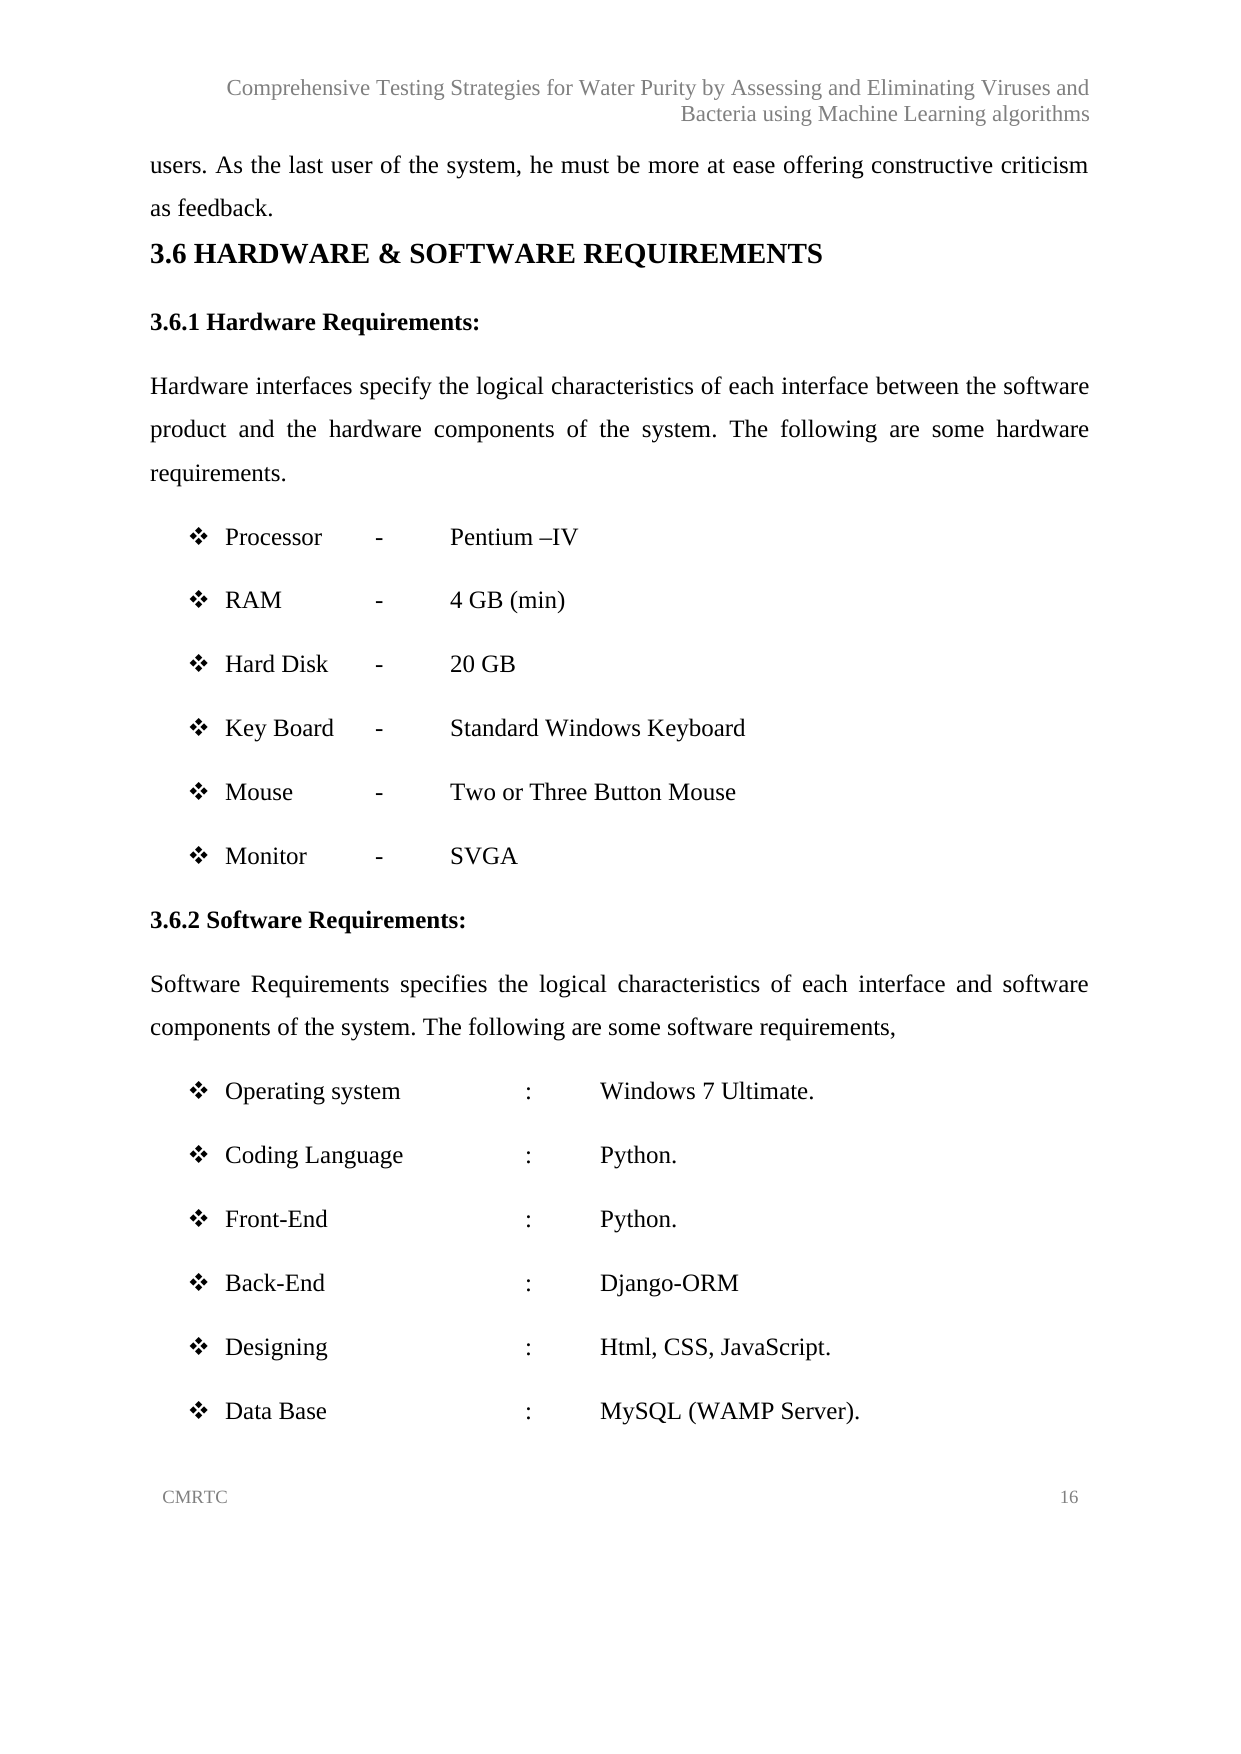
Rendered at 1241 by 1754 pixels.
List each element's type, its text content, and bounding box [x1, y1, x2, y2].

text Software Requirements specifies the logical characteristics of each interface and software components of the system. The following are some software requirements, [150, 969, 1090, 1041]
list RAM - 4 GB (min) [187, 586, 1090, 614]
list Data Base : MySQL (WAMP Server). [187, 1396, 1090, 1425]
text 3.6 HARDWARE & SOFTWARE REQUIREMENTS [150, 236, 1090, 270]
list Monitor - SVGA [187, 841, 1090, 870]
list Processor - Pentium –IV [187, 522, 1090, 550]
text Hardware interfaces specify the logical characteristics of each interface between the software product and the hardware components of the system. The following are some hardware requirements. [150, 371, 1090, 486]
list Designing : Html, CSS, JavaScript. [187, 1332, 1090, 1361]
list Hard Disk - 20 GB [187, 649, 1090, 678]
text 3.6.2 Software Requirements: [150, 905, 1090, 934]
list Coding Language : Python. [187, 1140, 1090, 1169]
list Front-End : Python. [187, 1204, 1090, 1233]
list Key Board - Standard Windows Keyboard [187, 713, 1090, 742]
list Mouse - Two or Three Button Mouse [187, 777, 1090, 806]
list Operating system : Windows 7 Ultimate. [187, 1076, 1090, 1105]
list Back-End : Django-ORM [187, 1268, 1090, 1297]
text 3.6.1 Hardware Requirements: [150, 307, 1090, 336]
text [150, 150, 1090, 222]
